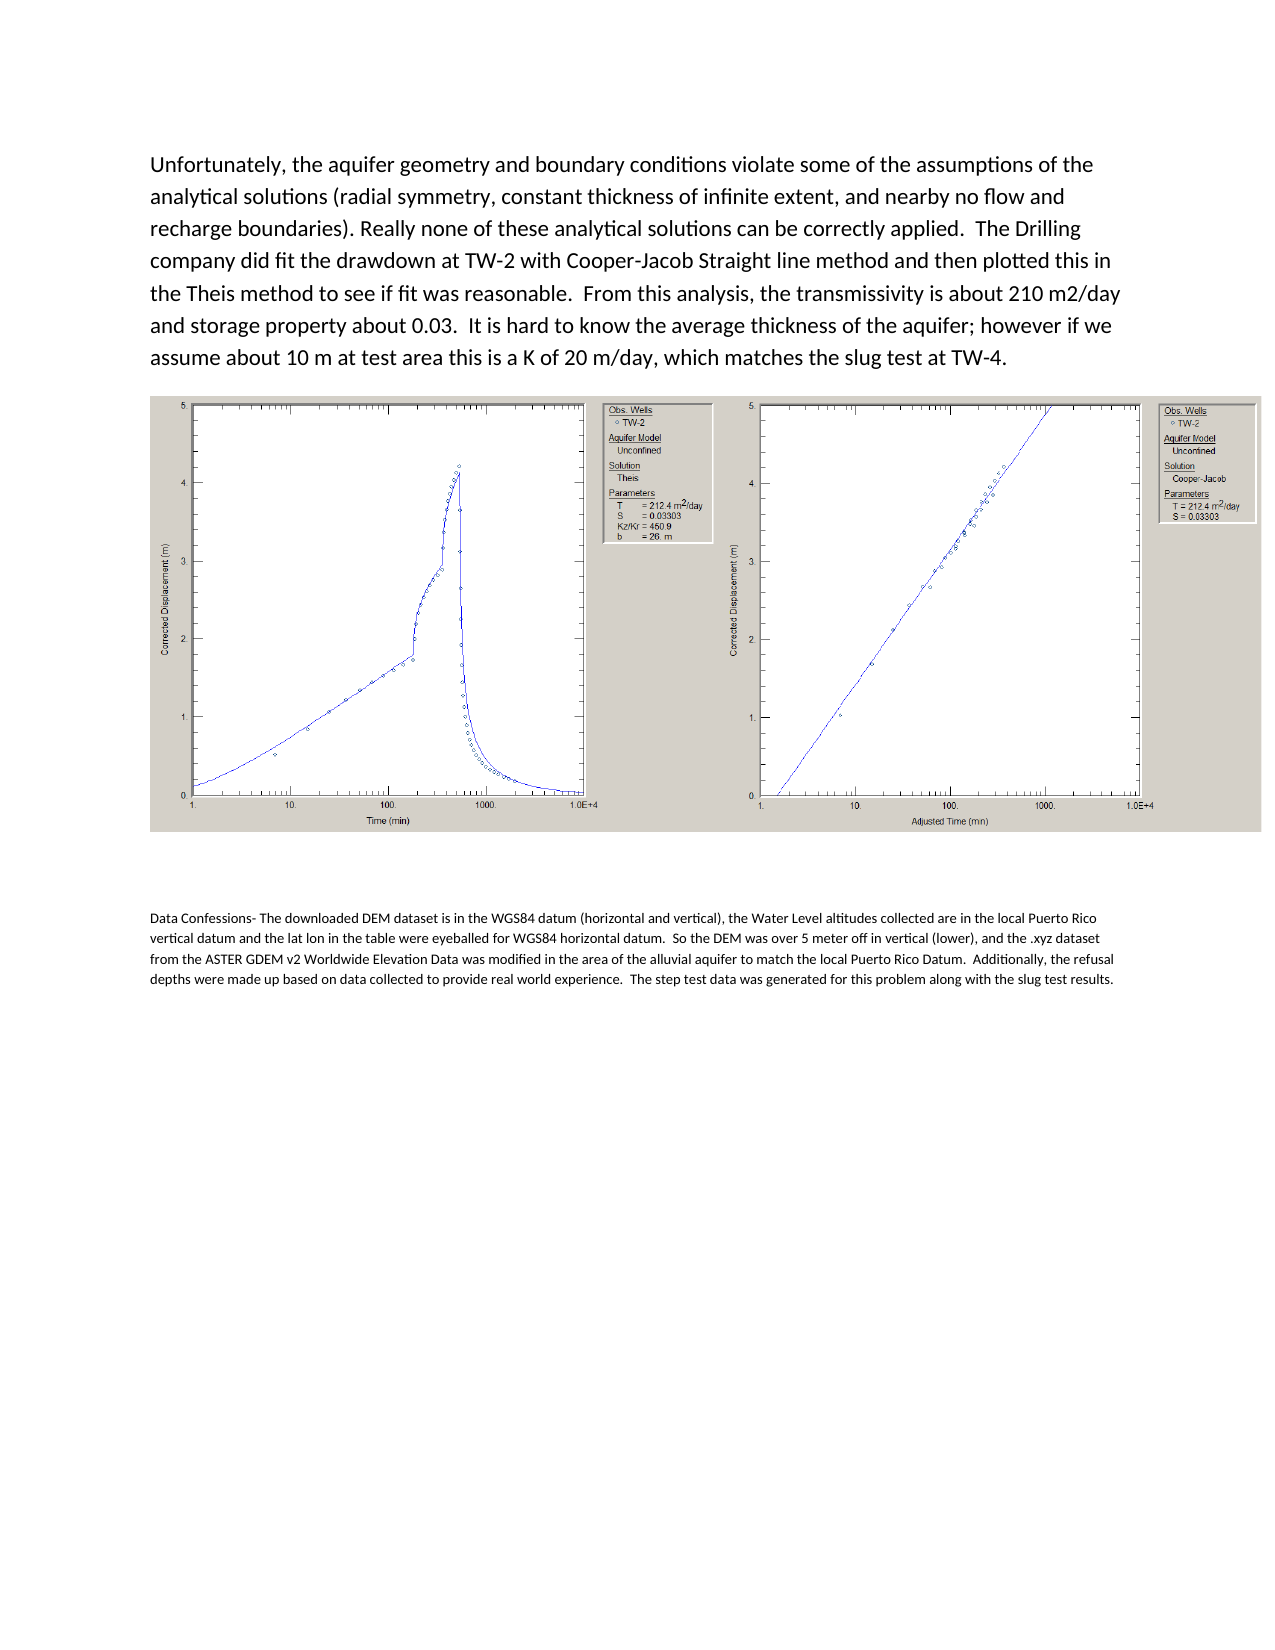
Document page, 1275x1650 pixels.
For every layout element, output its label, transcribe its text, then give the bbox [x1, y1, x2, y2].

text Unfortunately, the aquifer geometry and boundary conditions violate some of the assumptions of the analytical solutions (radial symmetry, constant thickness of infinite extent, and nearby no flow and recharge boundaries). Really none of these analytical solutions can be correctly applied. The Drilling company did fit the drawdown at TW-2 with Cooper-Jacob Straight line method and then plotted this in the Theis method to see if fit was reasonable. From this analysis, the transmissivity is about 210 m2/day and storage property about 0.03. It is hard to know the average thickness of the aquifer; however if we assume about 10 m at test area this is a K of 20 m/day, which matches the slug test at TW-4. [150, 150, 1125, 371]
picture [150, 396, 1262, 832]
text Data Confessions- The downloaded DEM dataset is in the WGS84 datum (horizontal and vertical), the Water Level altitudes collected are in the local Puerto Rico vertical datum and the lat lon in the table were eyeballed for WGS84 horizontal datum. So the DEM was over 5 meter off in vertical (lower), and the .xyz dataset from the ASTER GDEM v2 Worldwide Elevation Data was modified in the area of the alluvial aquifer to match the local Puerto Rico Datum. Additionally, the refusal depths were made up based on data collected to provide real world experience. The step test data was generated for this problem along with the slug test results. [150, 909, 1125, 988]
